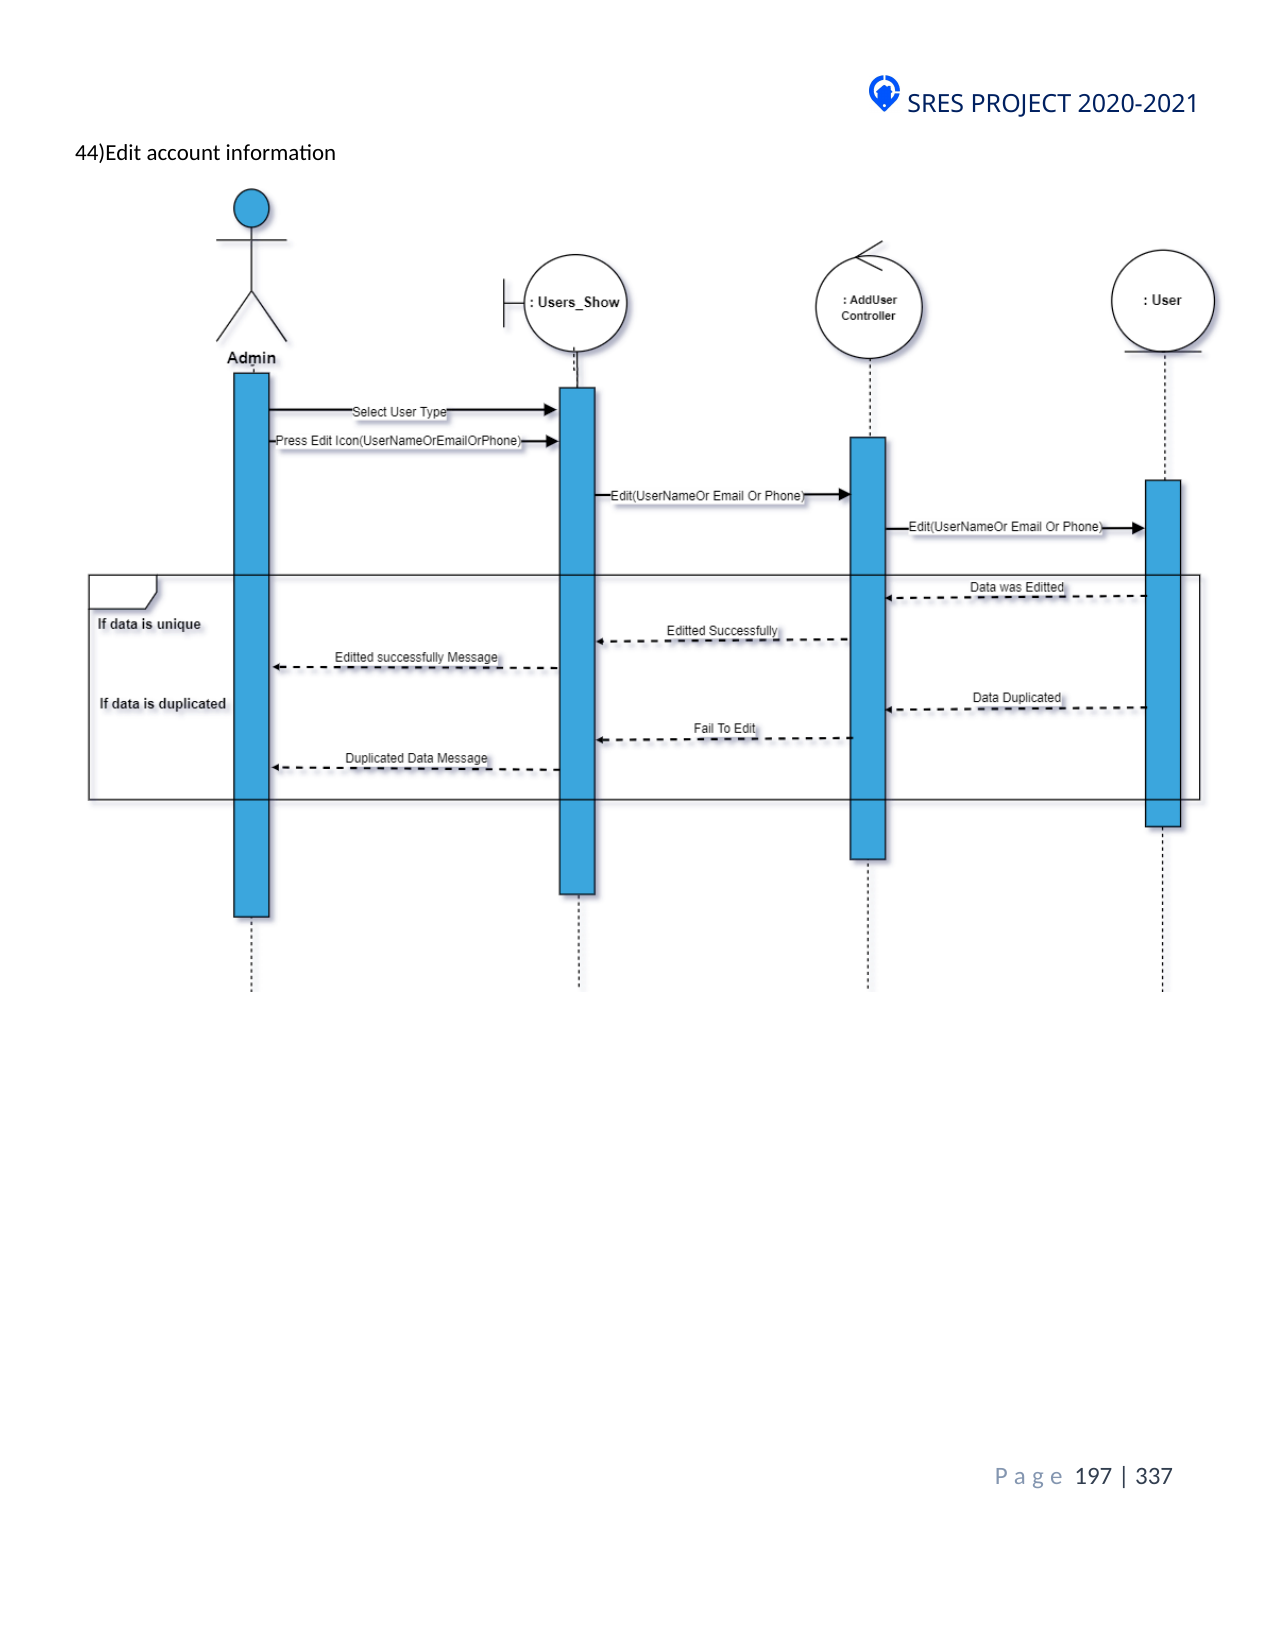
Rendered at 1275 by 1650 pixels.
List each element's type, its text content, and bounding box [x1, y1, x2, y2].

picture [75, 185, 1230, 992]
picture [868, 75, 901, 113]
text 44)Edit account information [75, 138, 1200, 167]
